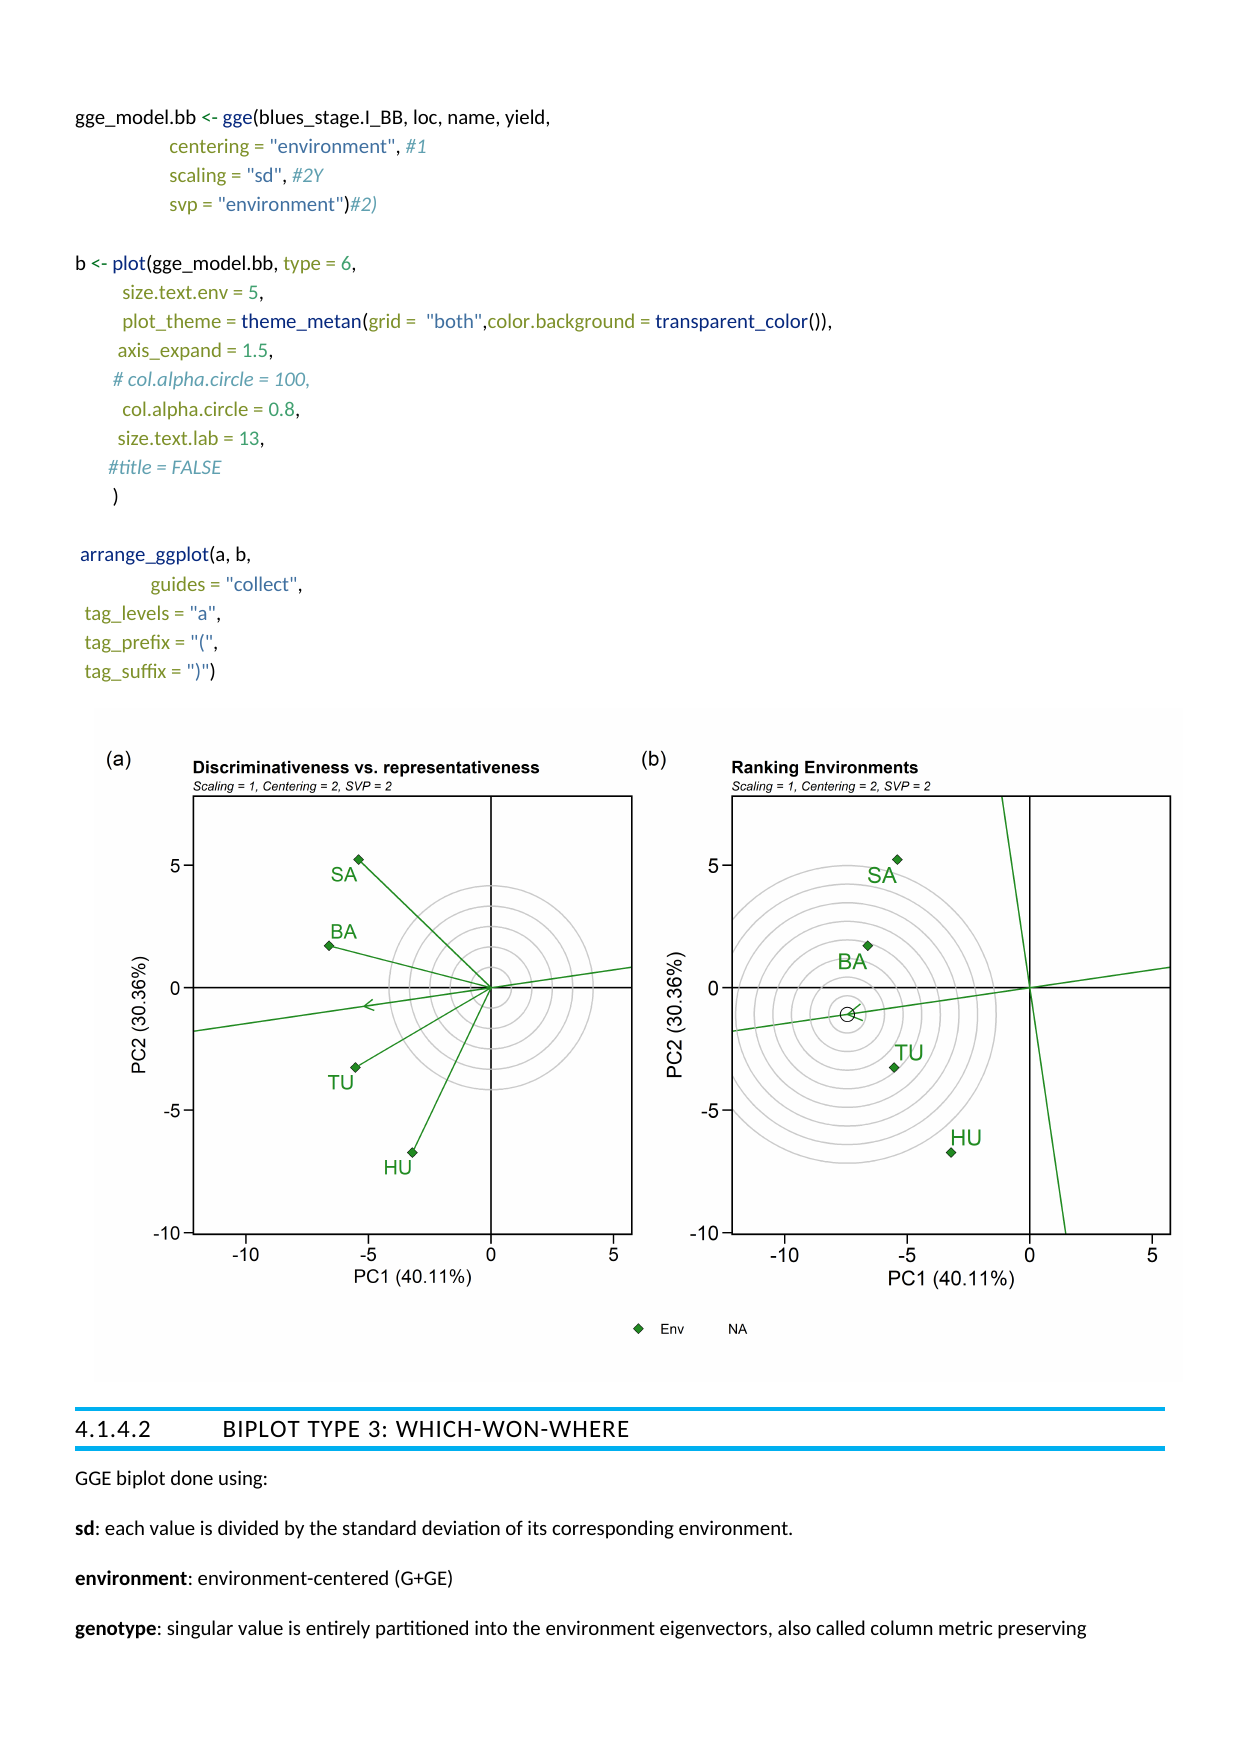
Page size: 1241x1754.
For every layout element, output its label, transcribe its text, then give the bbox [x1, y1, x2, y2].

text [75, 75, 1165, 684]
picture [93, 708, 1184, 1382]
subtitle 4.1.4.2 Biplot type 3: Which-won-where [75, 1411, 1165, 1446]
